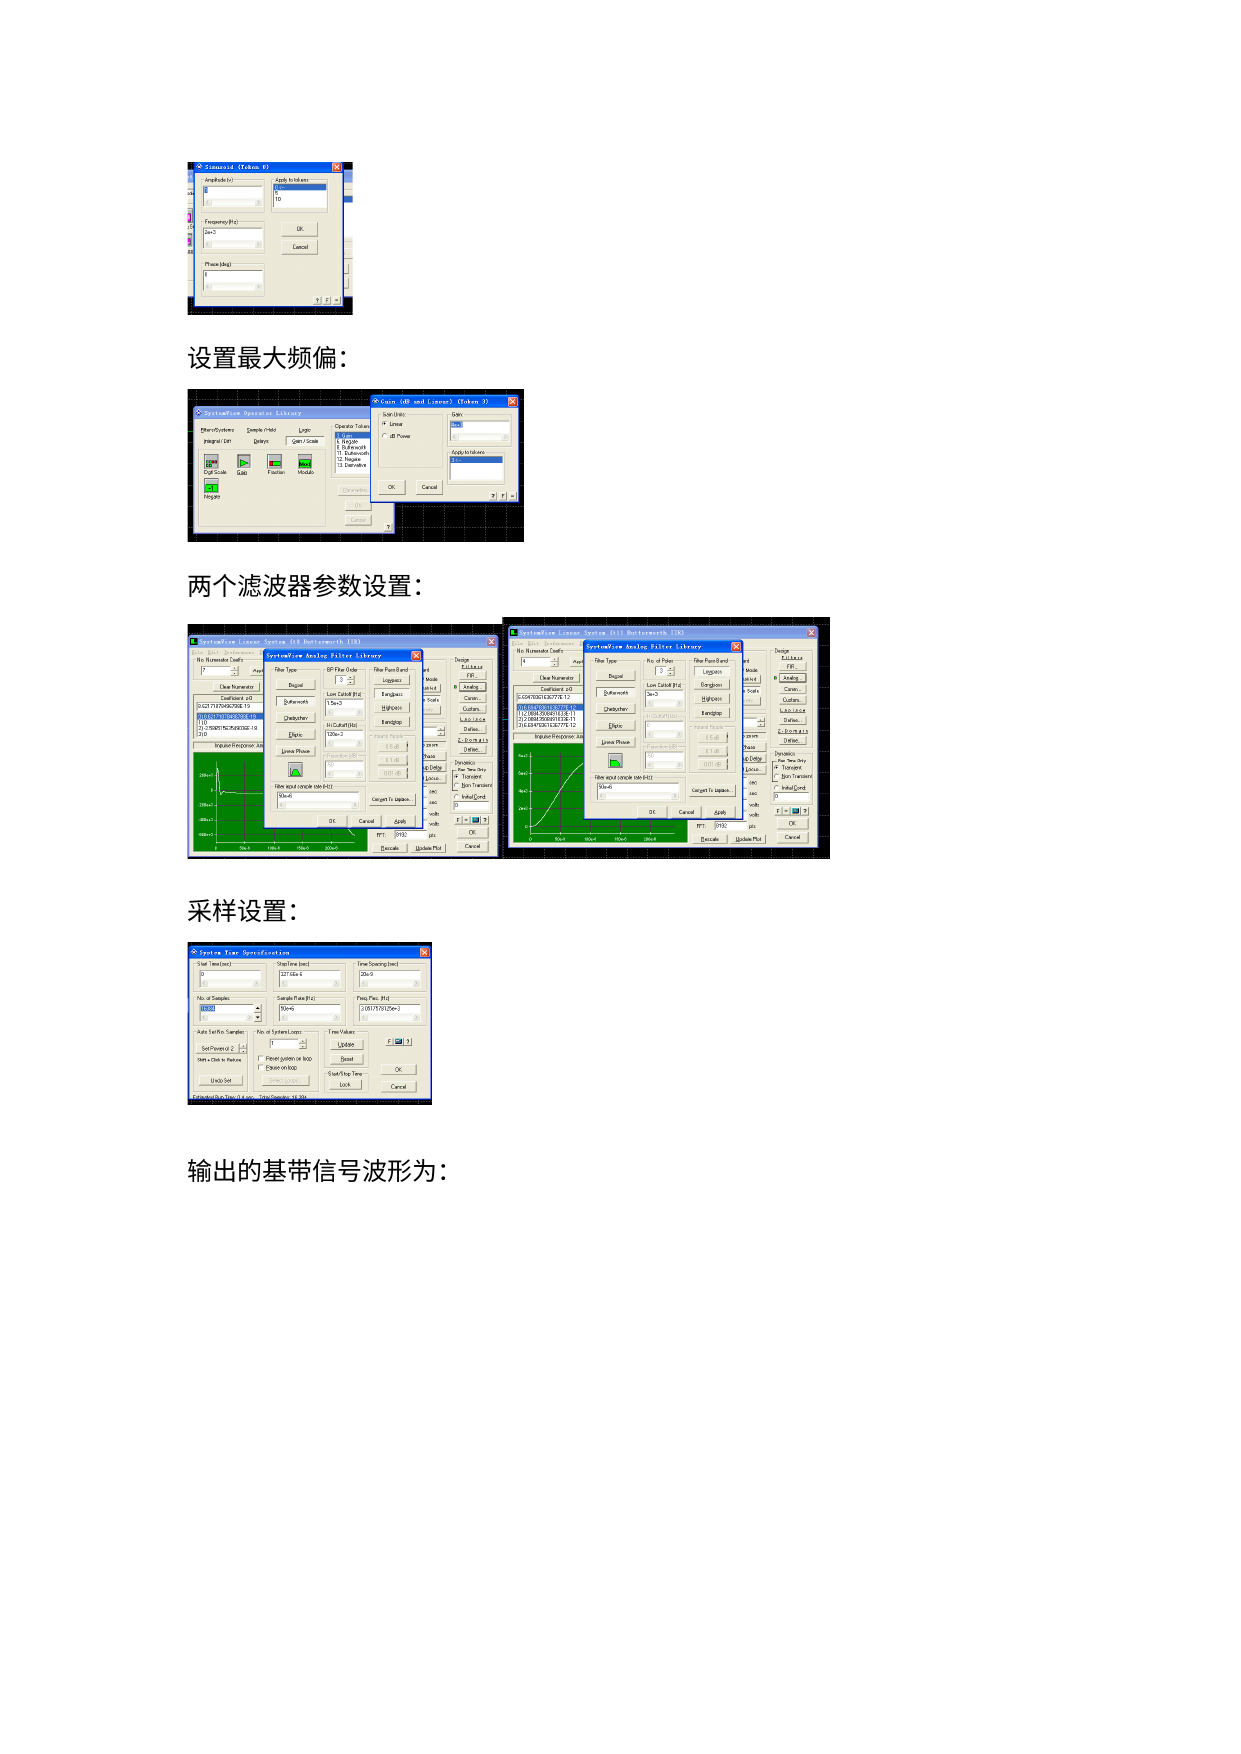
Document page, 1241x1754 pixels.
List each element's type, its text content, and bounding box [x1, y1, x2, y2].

picture [187, 389, 524, 542]
picture [187, 942, 432, 1105]
text 采样设置： [187, 877, 1053, 942]
text 两个滤波器参数设置： [187, 552, 1053, 617]
picture [187, 617, 830, 859]
picture [187, 162, 353, 315]
text 设置最大频偏： [187, 324, 1053, 389]
text 输出的基带信号波形为： [187, 1137, 1053, 1202]
